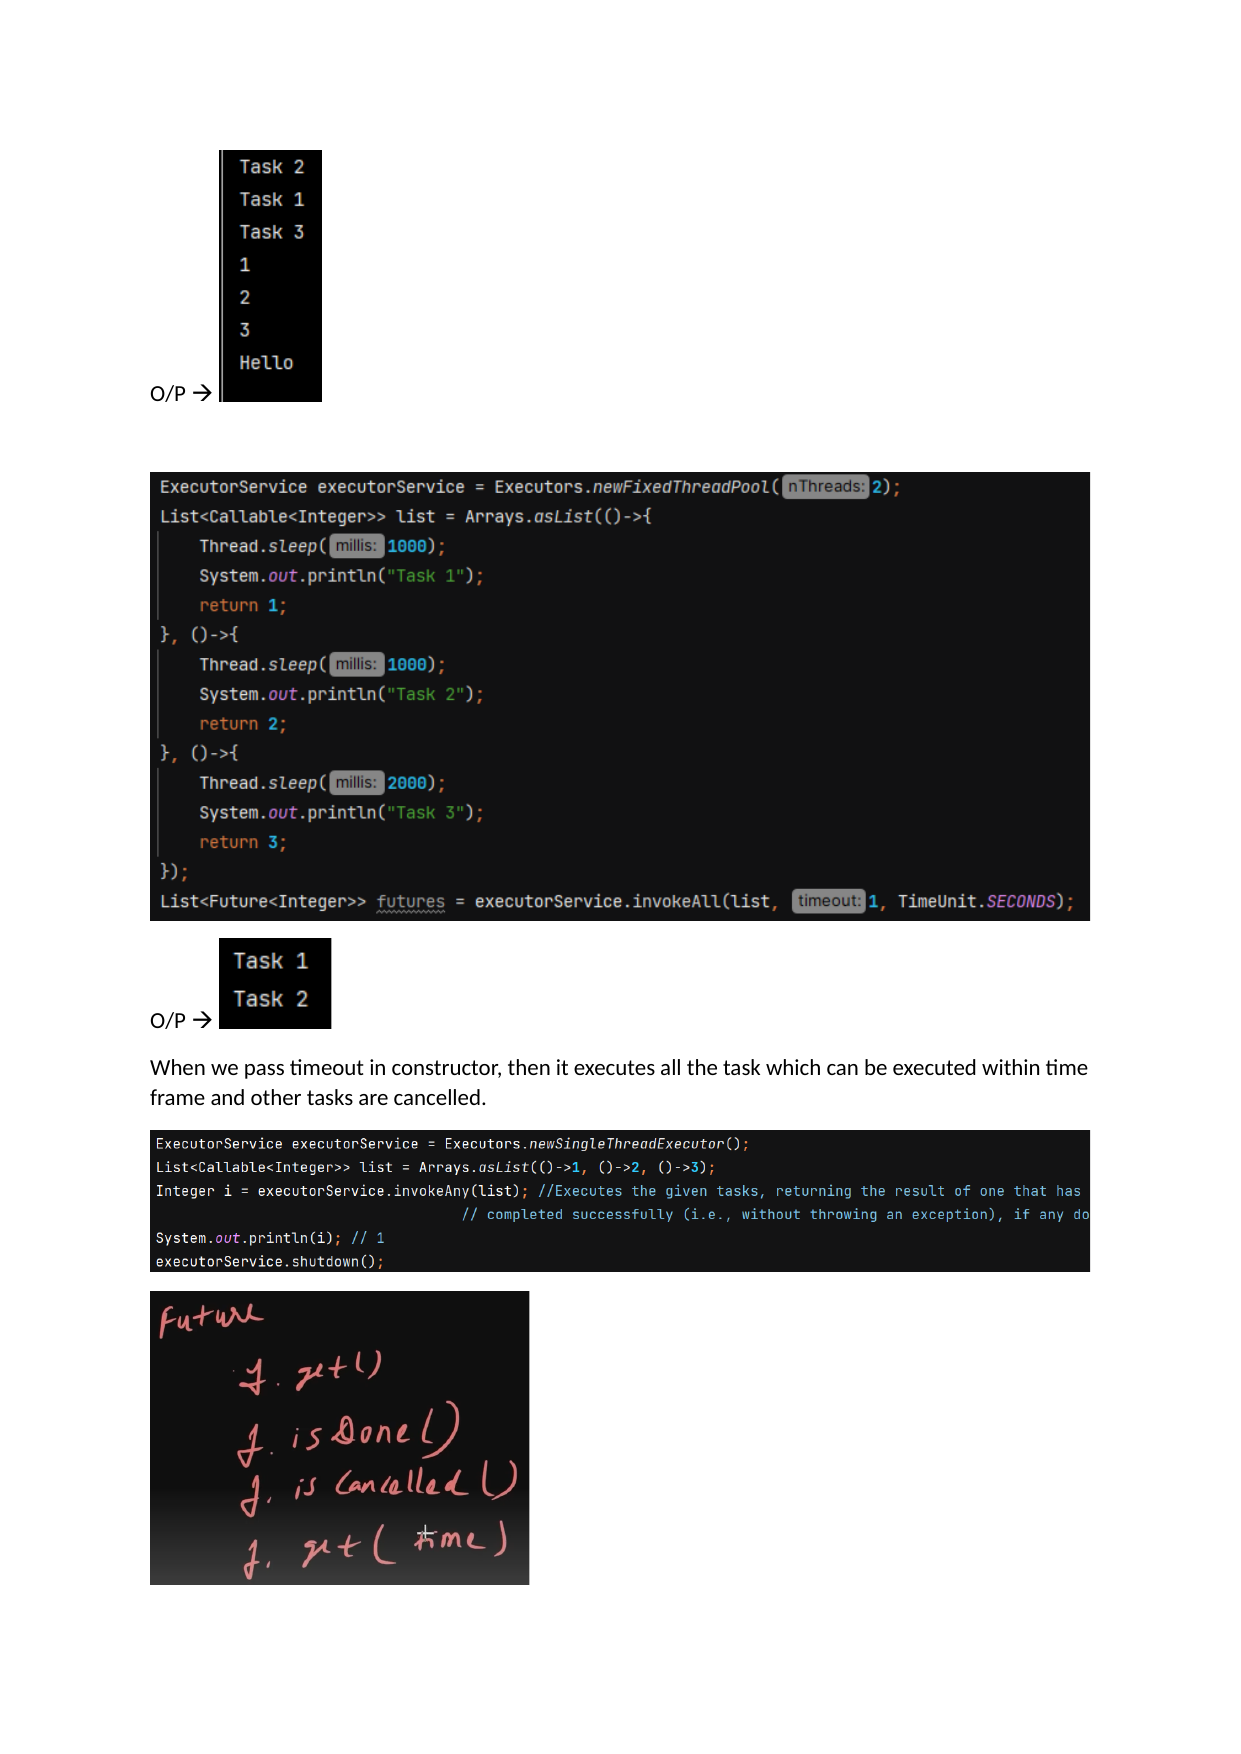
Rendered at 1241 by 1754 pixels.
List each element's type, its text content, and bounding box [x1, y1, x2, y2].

picture [150, 1291, 530, 1585]
picture [219, 150, 322, 402]
picture [219, 938, 332, 1029]
text O/P [150, 939, 1090, 1034]
text O/P [150, 150, 1090, 407]
picture [150, 1130, 1091, 1272]
picture [150, 472, 1091, 921]
text When we pass timeout in constructor, then it executes all the task which can be executed within time frame and other tasks are cancelled. [150, 1053, 1090, 1112]
